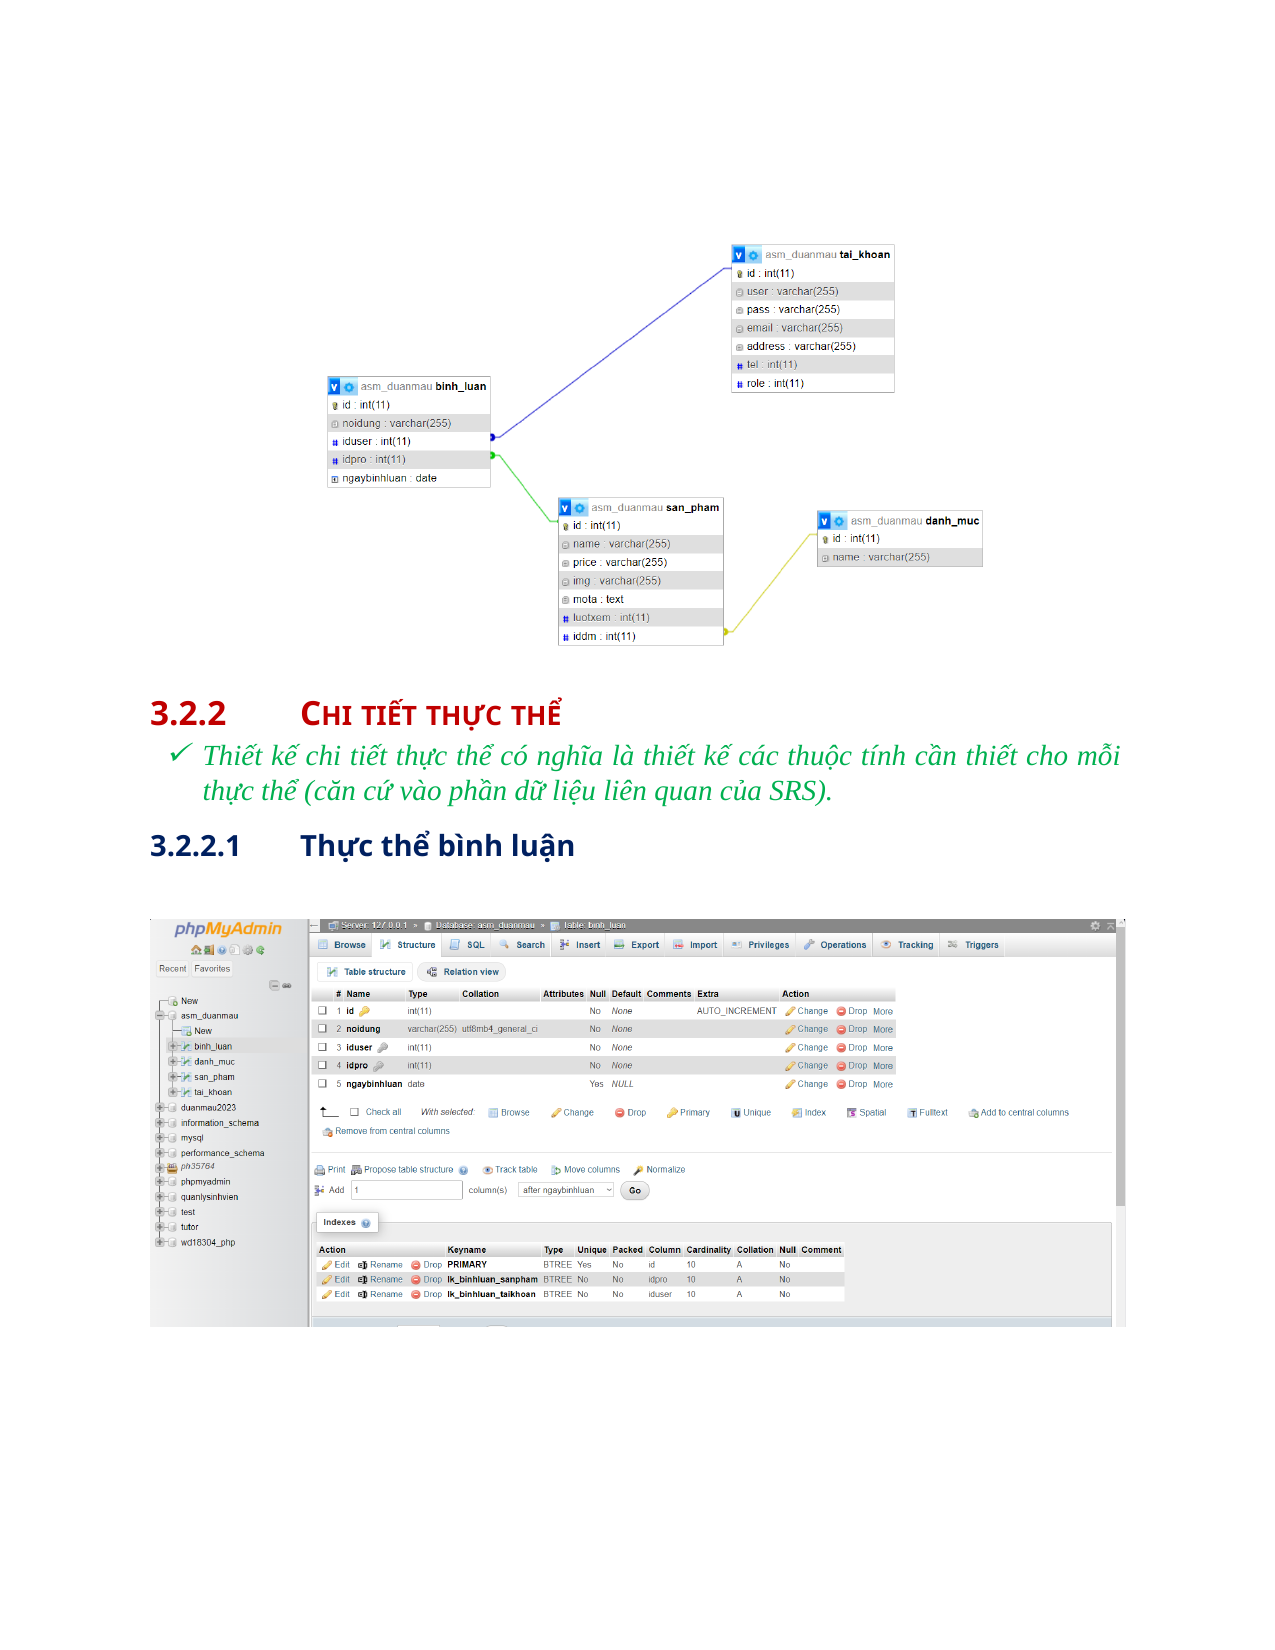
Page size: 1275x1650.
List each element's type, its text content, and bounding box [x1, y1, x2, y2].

picture [150, 202, 1125, 671]
subtitle Chi tiết thực thể [150, 689, 1125, 735]
picture [150, 919, 1125, 1327]
list Thiết kế chi tiết thực thể có nghĩa là thiết kế các thuộc tính cần thiết cho mỗi thực thể (căn cứ vào phần dữ liệu liên quan của SRS). [165, 738, 1125, 807]
subtitle Thực thể bình luận [150, 826, 1125, 865]
